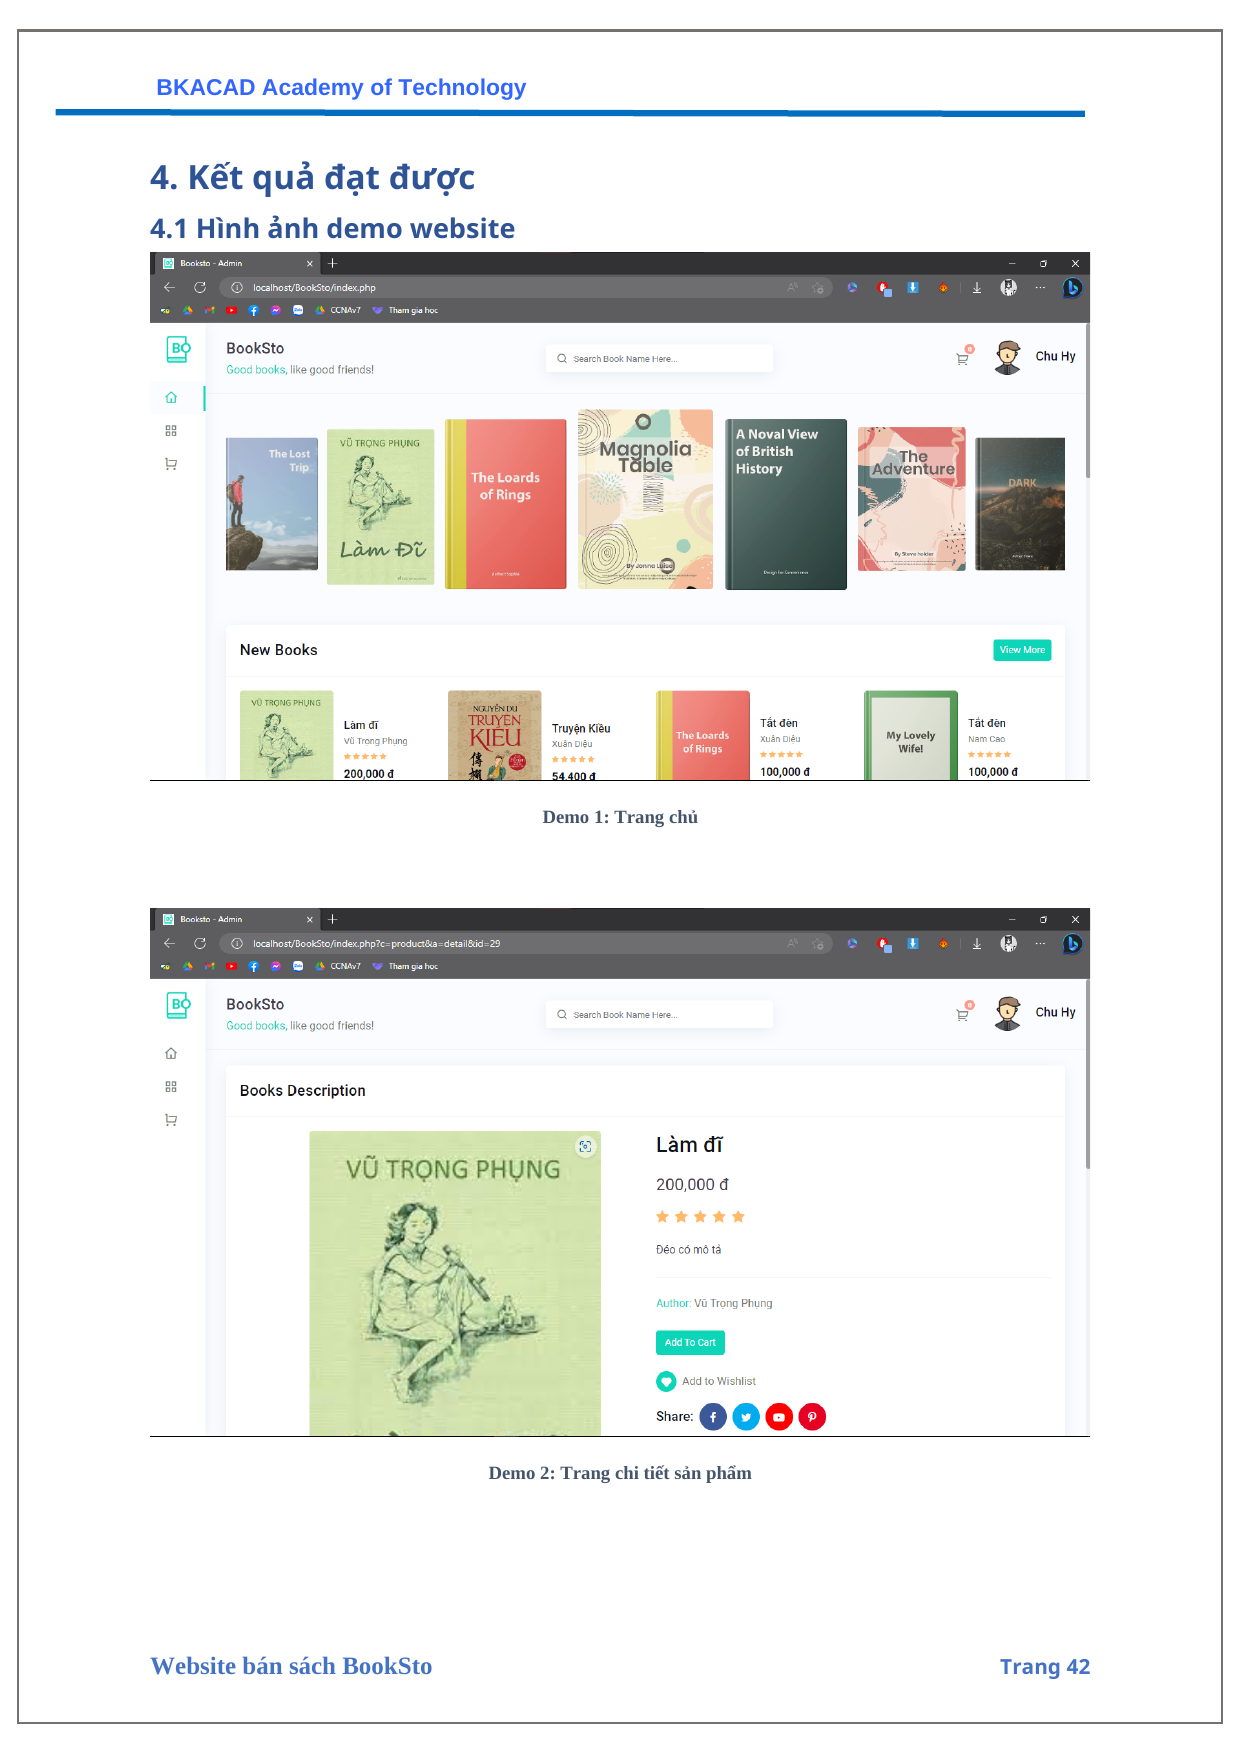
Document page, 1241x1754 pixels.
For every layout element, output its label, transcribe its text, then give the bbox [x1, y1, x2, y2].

text Demo 1: Trang chủ [150, 806, 1090, 828]
subtitle 4.1 Hình ảnh demo website [150, 210, 1090, 247]
text Demo 2: Trang chi tiết sản phẩm [150, 1462, 1090, 1484]
picture [150, 908, 1091, 1437]
picture [150, 252, 1091, 781]
subtitle 4. Kết quả đạt được [150, 153, 1090, 199]
